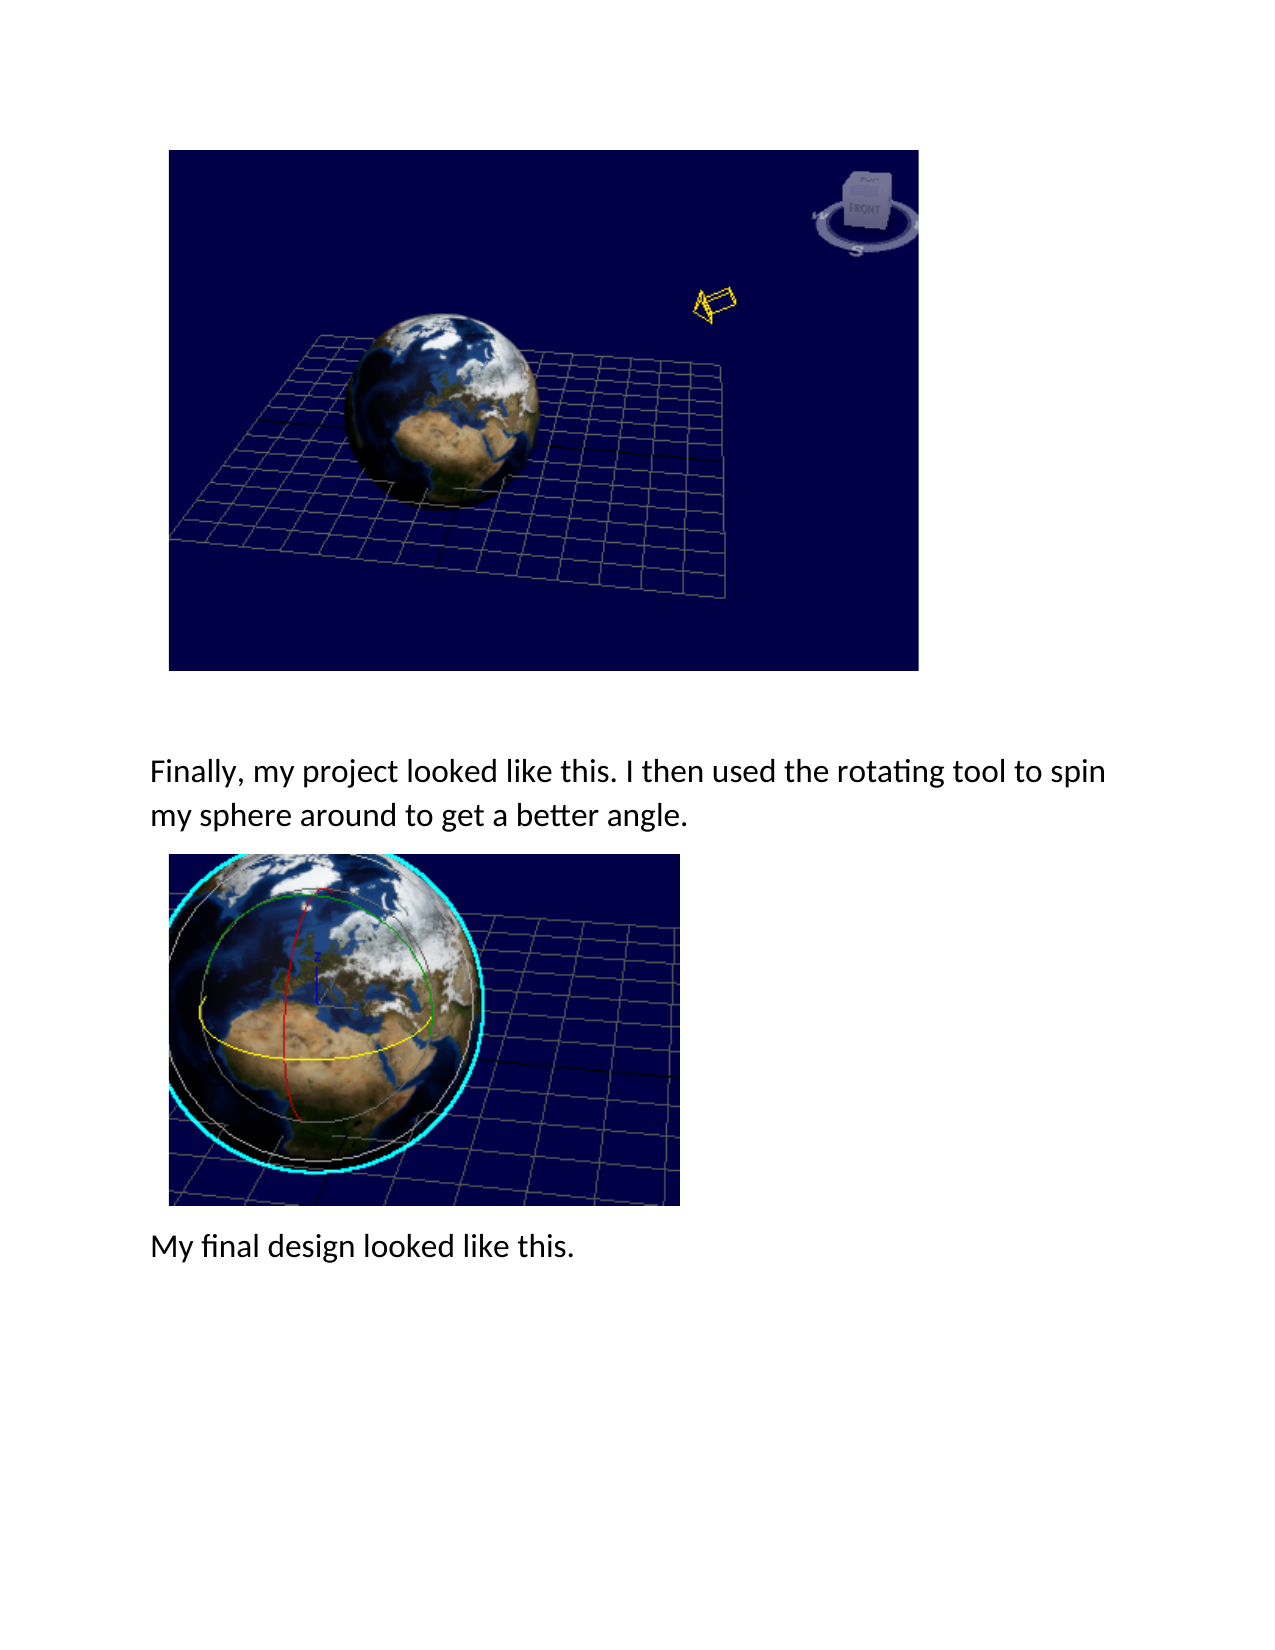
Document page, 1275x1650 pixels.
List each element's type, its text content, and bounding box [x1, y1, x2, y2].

text Finally, my project looked like this. I then used the rotating tool to spin my sphere around to get a better angle. [150, 750, 1125, 834]
text My final design looked like this. [150, 1225, 1125, 1266]
